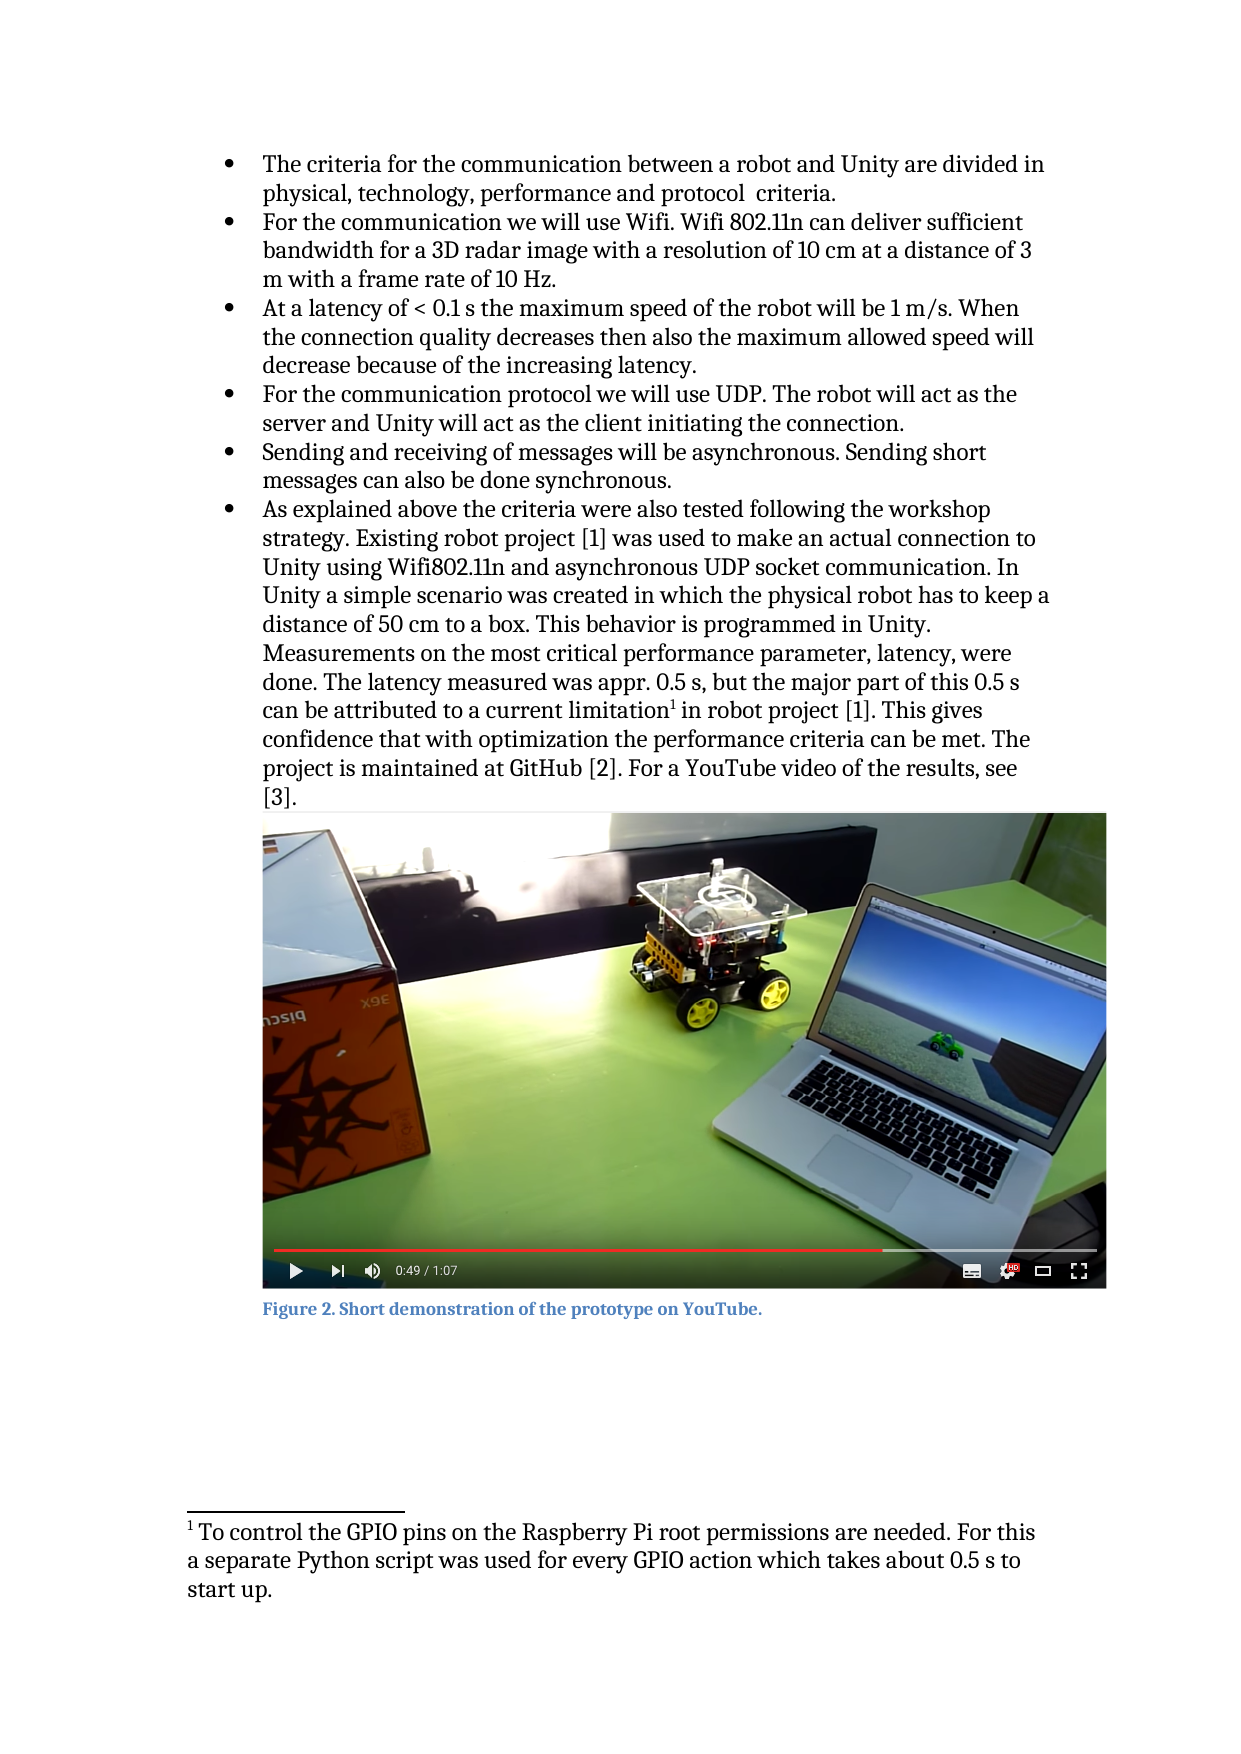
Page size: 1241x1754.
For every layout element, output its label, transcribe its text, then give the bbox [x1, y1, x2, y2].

list For the communication protocol we will use UDP. The robot will act as the server and Unity will act as the client initiating the connection. [225, 380, 1053, 437]
list For the communication we will use Wifi. Wifi 802.11n can deliver sufficient bandwidth for a 3D radar image with a resolution of 10 cm at a distance of 3 m with a frame rate of 10 Hz. [225, 207, 1053, 294]
list Sending and receiving of messages will be asynchronous. Sending short messages can also be done synchronous. [225, 437, 1053, 495]
picture [262, 811, 1107, 1289]
list As explained above the criteria were also tested following the workshop strategy. Existing robot project [1] was used to make an actual connection to Unity using Wifi802.11n and asynchronous UDP socket communication. In Unity a simple scenario was created in which the physical robot has to keep a distance of 50 cm to a box. This behavior is programmed in Unity. Measurements on the most critical performance parameter, latency, were done. The latency measured was appr. 0.5 s, but the major part of this 0.5 s can be attributed to a current limitation in robot project [1]. This gives confidence that with optimization the performance criteria can be met. The project is maintained at GitHub [2]. For a YouTube video of the results, see [3]. [225, 495, 1053, 811]
list At a latency of < 0.1 s the maximum speed of the robot will be 1 m/s. When the connection quality decreases then also the maximum allowed speed will decrease because of the increasing latency. [225, 294, 1053, 380]
list The criteria for the communication between a robot and Unity are divided in physical, technology, performance and protocol criteria. [225, 150, 1053, 207]
